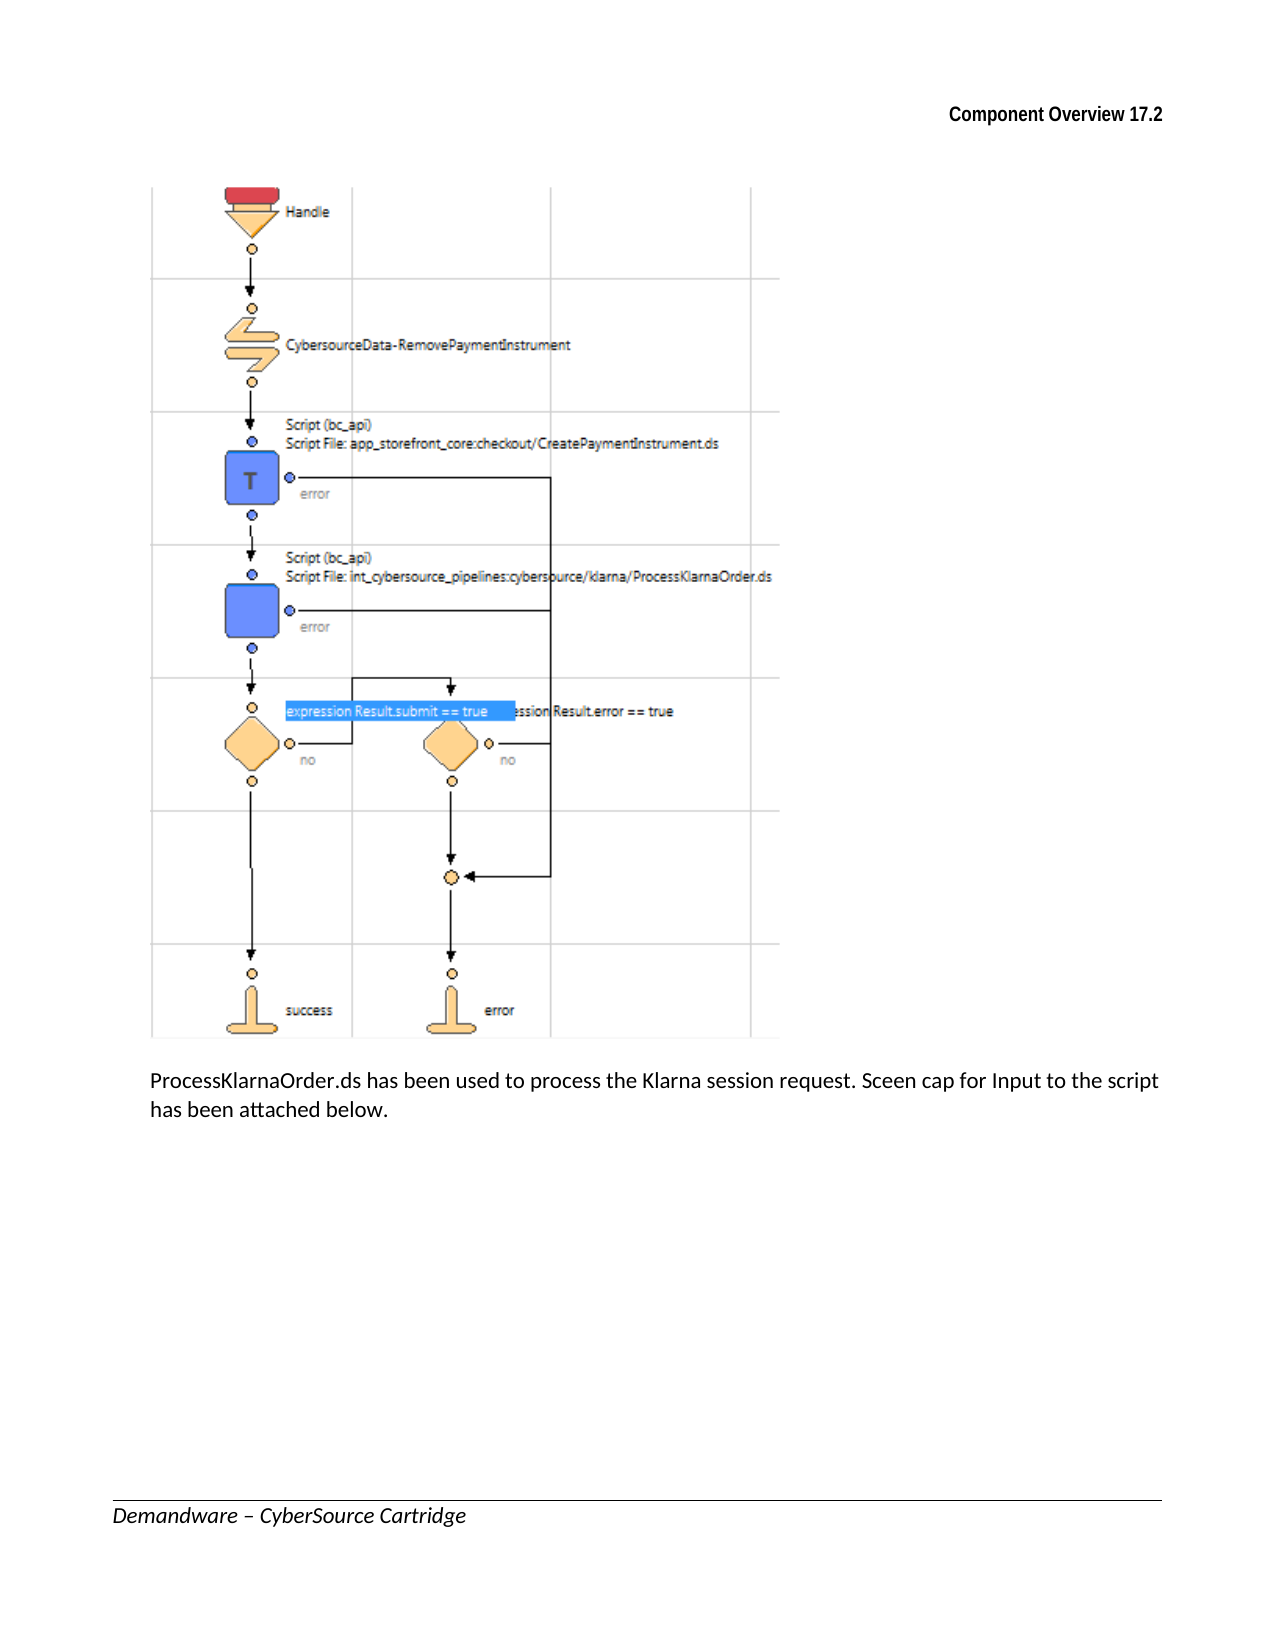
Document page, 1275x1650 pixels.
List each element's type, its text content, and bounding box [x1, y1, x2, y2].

picture [150, 187, 780, 1039]
text ProcessKlarnaOrder.ds has been used to process the Klarna session request. Sceen cap for Input to the script has been attached below. [150, 1067, 1162, 1123]
